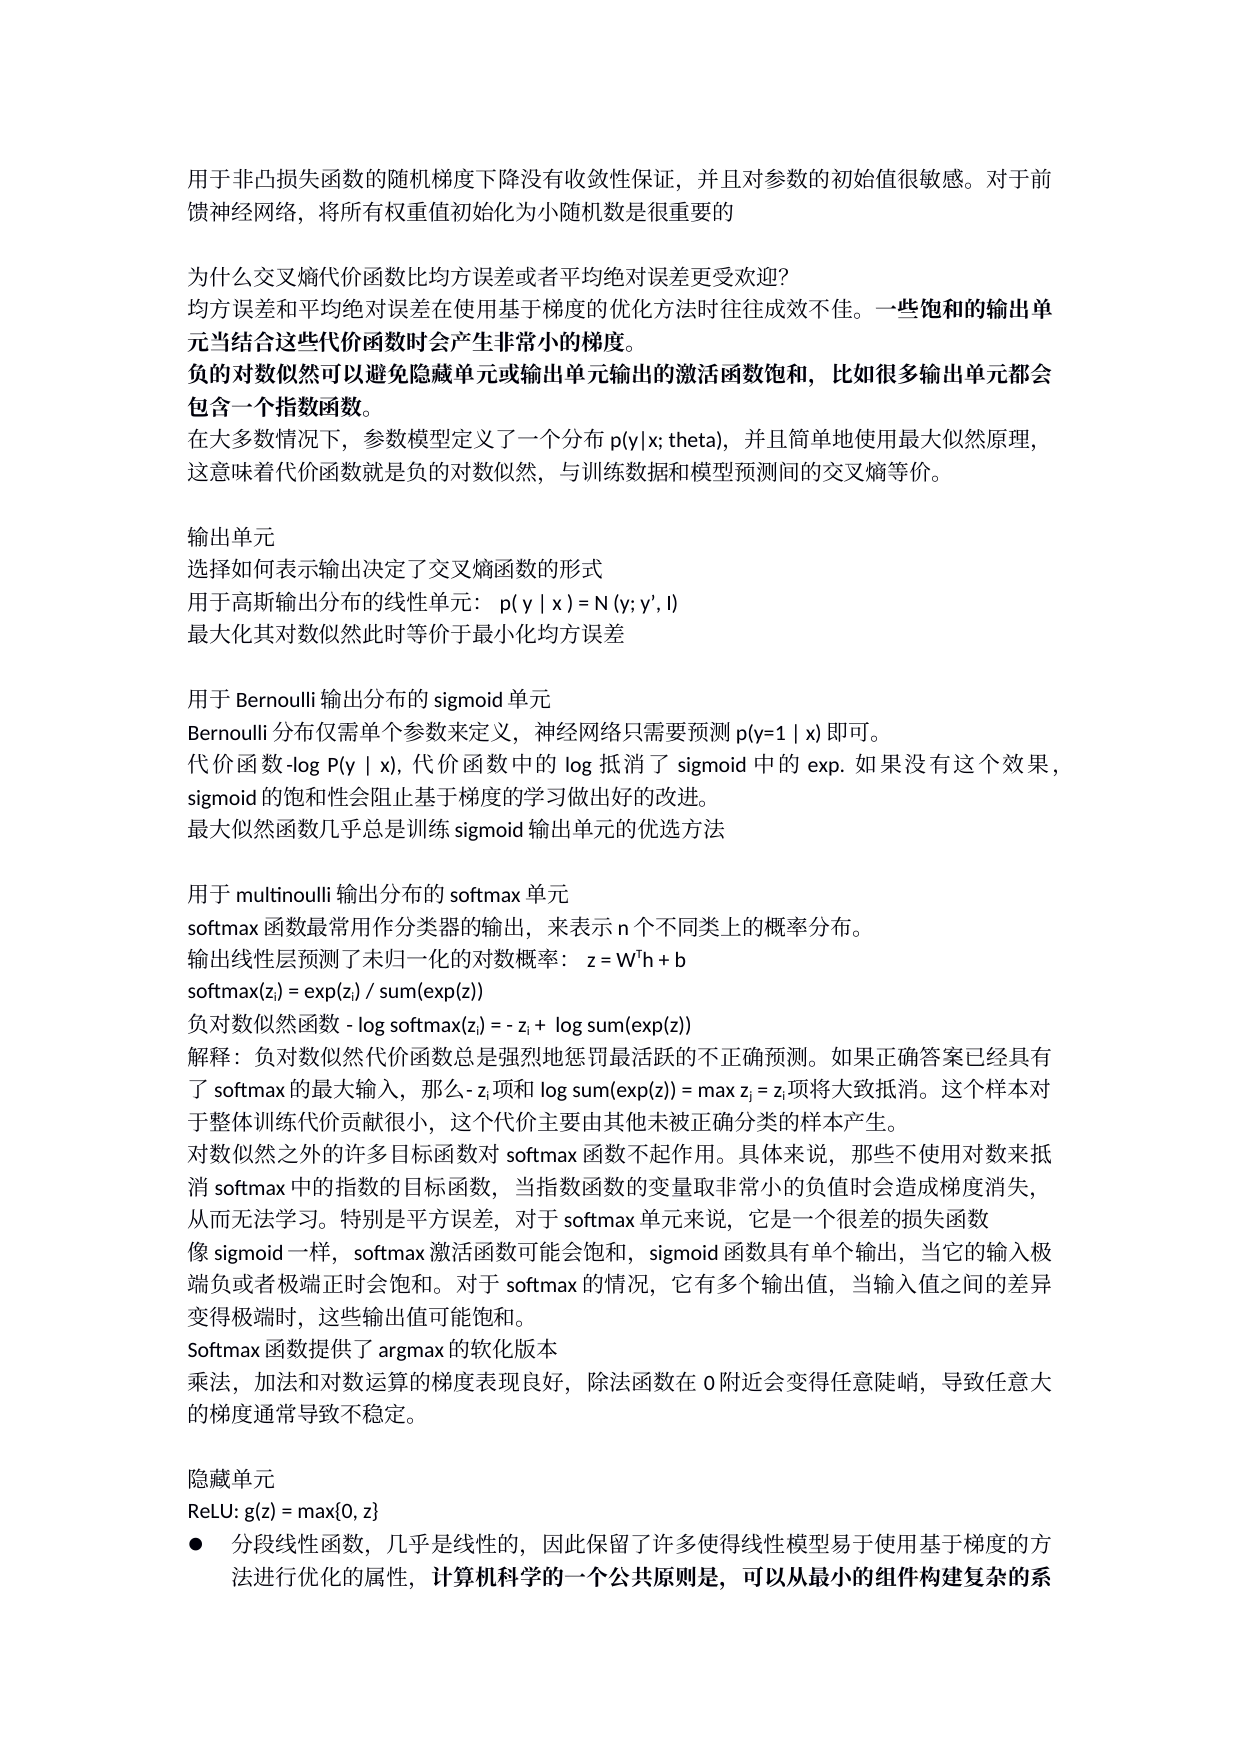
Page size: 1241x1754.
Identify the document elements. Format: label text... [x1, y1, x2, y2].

text softmax函数最常用作分类器的输出，来表示n个不同类上的概率分布。 [187, 909, 1053, 942]
text 最大似然函数几乎总是训练sigmoid输出单元的优选方法 [187, 812, 1053, 844]
text 均方误差和平均绝对误差在使用基于梯度的优化方法时往往成效不佳。一些饱和的输出单元当结合这些代价函数时会产生非常小的梯度。 [187, 292, 1053, 357]
text 负对数似然函数 - log softmax(zi) = - zi + log sum(exp(z)) [187, 1007, 1053, 1039]
text ReLU: g(z) = max{0, z} [187, 1494, 1053, 1527]
text softmax(zi) = exp(zi) / sum(exp(z)) [187, 974, 1053, 1007]
text 隐藏单元 [187, 1462, 1053, 1494]
text 输出单元 [187, 519, 1053, 552]
text 在大多数情况下，参数模型定义了一个分布p(y|x; theta)，并且简单地使用最大似然原理，这意味着代价函数就是负的对数似然，与训练数据和模型预测间的交叉熵等价。 [187, 422, 1053, 487]
text 乘法，加法和对数运算的梯度表现良好，除法函数在0附近会变得任意陡峭，导致任意大的梯度通常导致不稳定。 [187, 1364, 1053, 1429]
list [187, 1527, 1053, 1592]
text 像sigmoid一样，softmax激活函数可能会饱和，sigmoid函数具有单个输出，当它的输入极端负或者极端正时会饱和。对于softmax的情况，它有多个输出值，当输入值之间的差异变得极端时，这些输出值可能饱和。 [187, 1234, 1053, 1332]
text Softmax函数提供了argmax的软化版本 [187, 1332, 1053, 1364]
text 用于Bernoulli输出分布的sigmoid单元 [187, 682, 1053, 714]
text 选择如何表示输出决定了交叉熵函数的形式 [187, 552, 1053, 584]
text Bernoulli分布仅需单个参数来定义，神经网络只需要预测p(y=1 | x) 即可。 [187, 714, 1053, 747]
text 为什么交叉熵代价函数比均方误差或者平均绝对误差更受欢迎？ [187, 259, 1053, 292]
text 对数似然之外的许多目标函数对softmax函数不起作用。具体来说，那些不使用对数来抵消softmax中的指数的目标函数，当指数函数的变量取非常小的负值时会造成梯度消失，从而无法学习。特别是平方误差，对于softmax单元来说，它是一个很差的损失函数 [187, 1137, 1053, 1234]
text 用于非凸损失函数的随机梯度下降没有收敛性保证，并且对参数的初始值很敏感。对于前馈神经网络，将所有权重值初始化为小随机数是很重要的 [187, 162, 1053, 227]
text 代价函数-log P(y | x), 代价函数中的log抵消了sigmoid中的exp. 如果没有这个效果，sigmoid的饱和性会阻止基于梯度的学习做出好的改进。 [187, 747, 1053, 812]
text 用于multinoulli输出分布的softmax单元 [187, 877, 1053, 909]
text 输出线性层预测了未归一化的对数概率： z = WTh + b [187, 942, 1053, 974]
text 负的对数似然可以避免隐藏单元或输出单元输出的激活函数饱和，比如很多输出单元都会包含一个指数函数。 [187, 357, 1053, 422]
text 用于高斯输出分布的线性单元： p( y | x ) = N (y; y’, I) [187, 584, 1053, 617]
text 解释：负对数似然代价函数总是强烈地惩罚最活跃的不正确预测。如果正确答案已经具有了softmax的最大输入，那么- zi项和log sum(exp(z)) = max zj = zi项将大致抵消。这个样本对于整体训练代价贡献很小，这个代价主要由其他未被正确分类的样本产生。 [187, 1039, 1053, 1137]
text 最大化其对数似然此时等价于最小化均方误差 [187, 617, 1053, 649]
